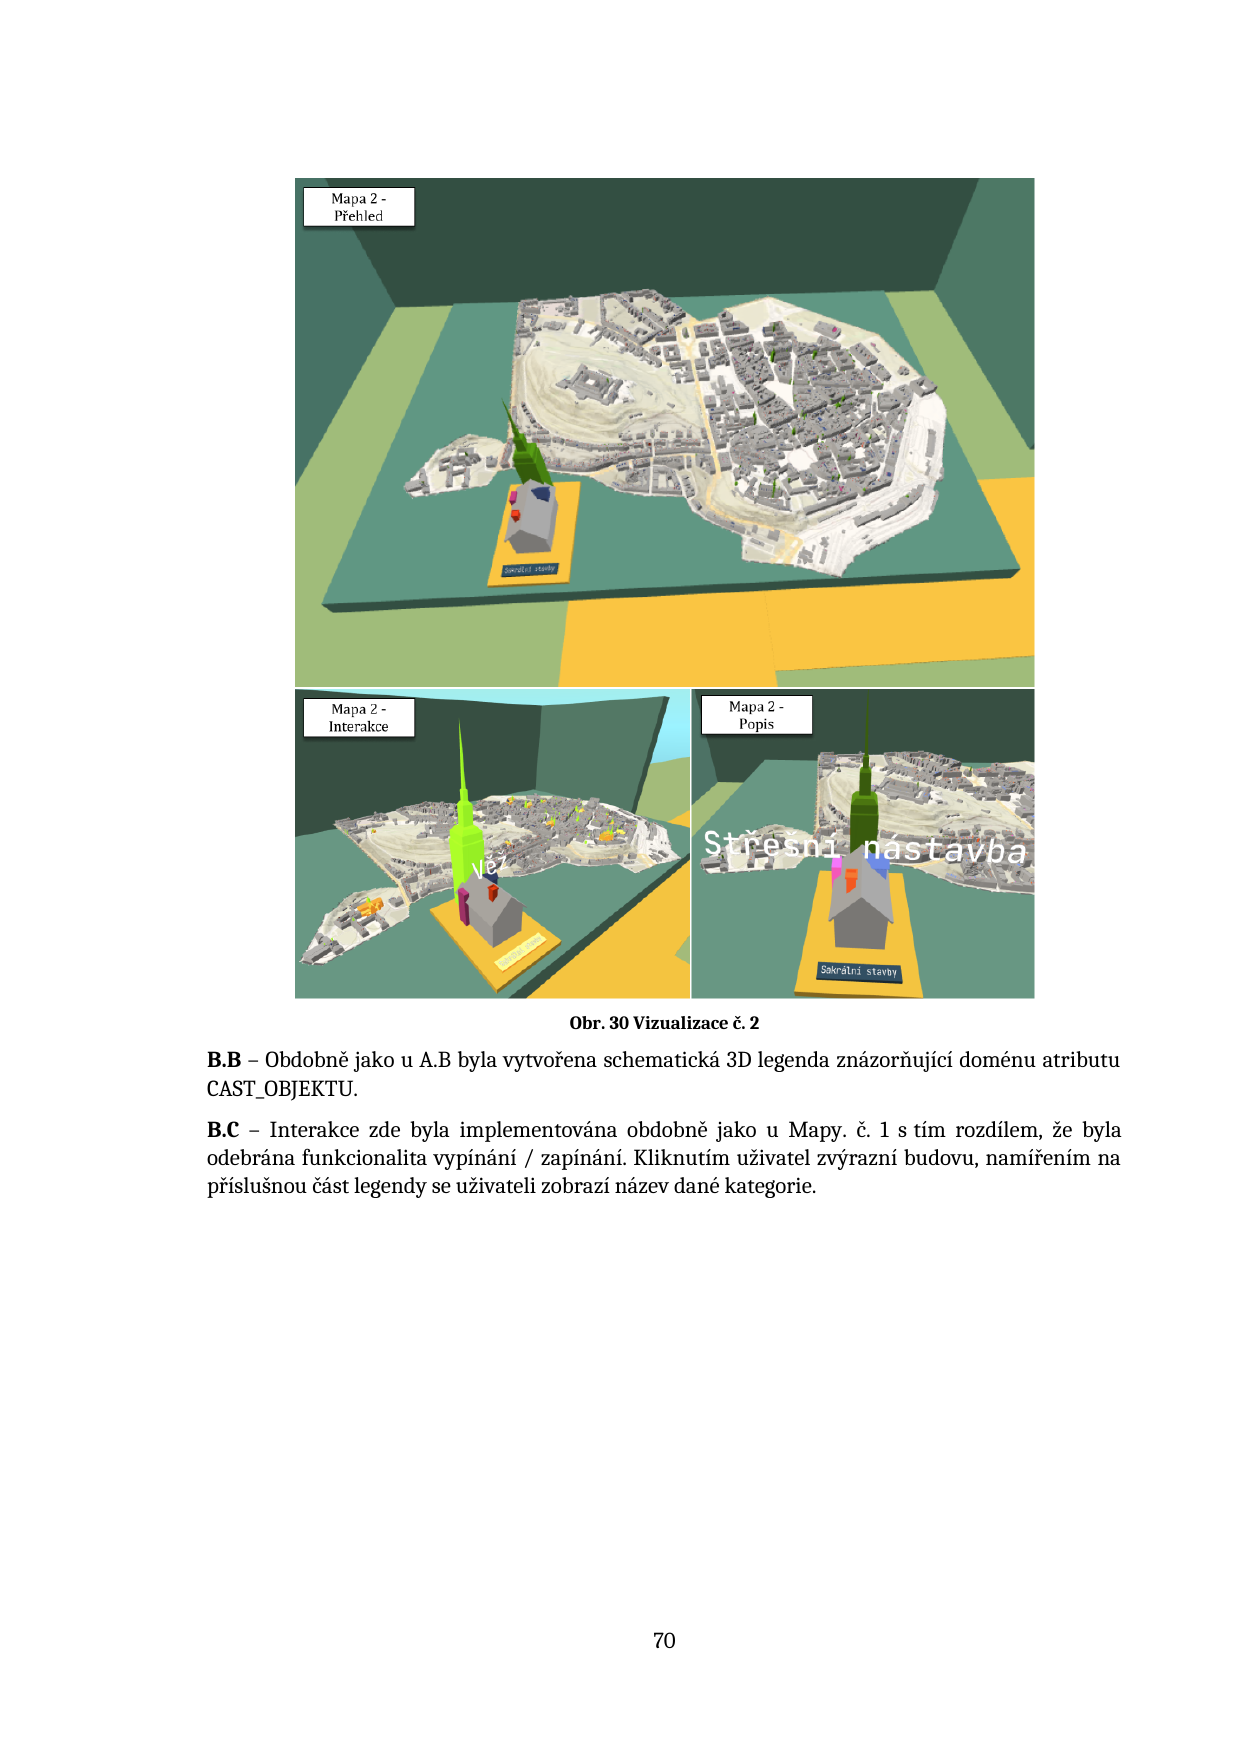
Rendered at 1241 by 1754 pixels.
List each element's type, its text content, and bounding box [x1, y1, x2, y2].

picture [294, 177, 1035, 999]
text B.C – Interakce zde byla implementována obdobně jako u Mapy. č. 1 s tím rozdílem, že byla odebrána funkcionalita vypínání / zapínání. Kliknutím uživatel zvýrazní budovu, namířením na příslušnou část legendy se uživateli zobrazí název dané kategorie. [207, 1116, 1122, 1199]
text B.B – Obdobně jako u A.B byla vytvořena schematická 3D legenda znázorňující doménu atributu CAST_OBJEKTU. [207, 1047, 1122, 1102]
